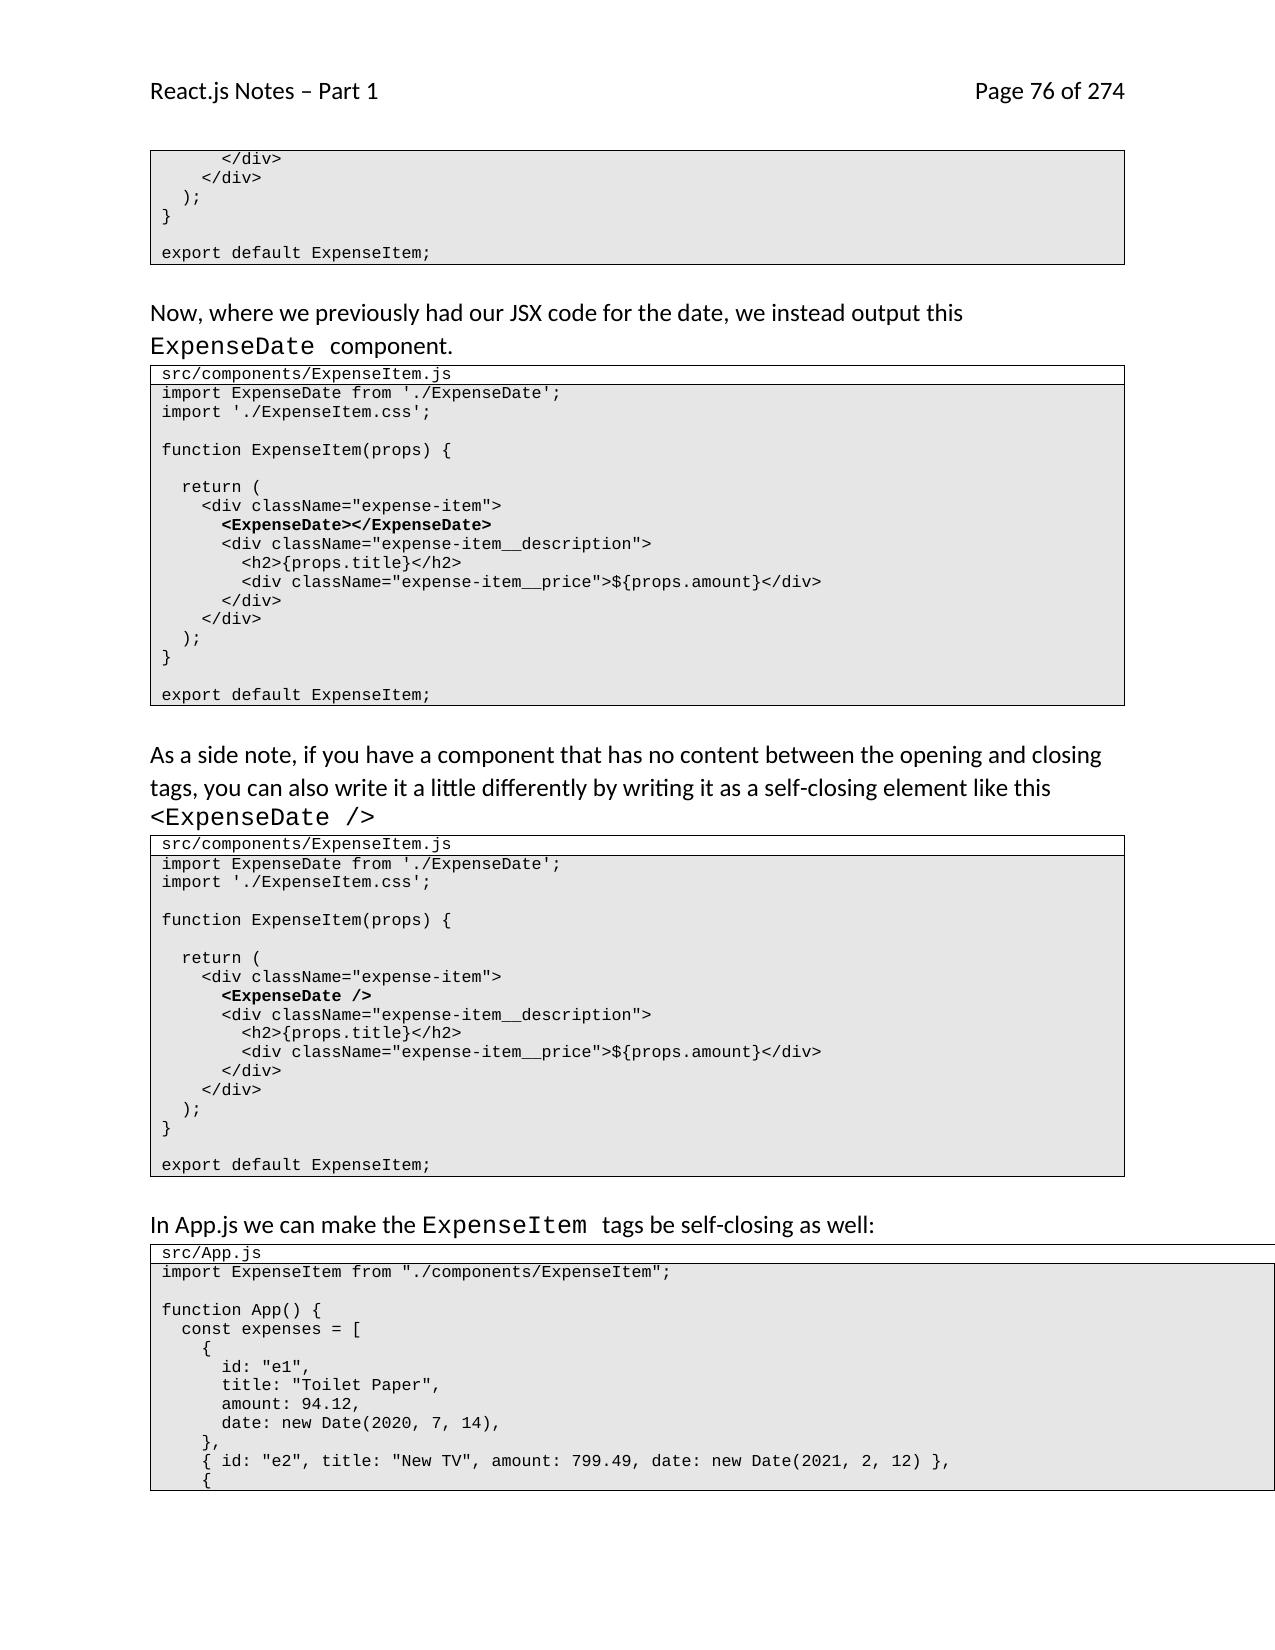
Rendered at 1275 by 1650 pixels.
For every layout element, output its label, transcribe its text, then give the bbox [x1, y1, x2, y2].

table_cell import ExpenseDate from './ExpenseDate'; import './ExpenseItem.css'; function ExpenseItem(props) { return ( <div className="expense-item"> <ExpenseDate></ExpenseDate> <div className="expense-item__description"> <h2>{props.title}</h2> <div className="expense-item__price">${props.amount}</div> </div> </div> ); } export default ExpenseItem; [151, 385, 1124, 705]
table_header src/components/ExpenseItem.js [151, 836, 1124, 855]
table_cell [151, 1264, 1274, 1490]
text Now, where we previously had our JSX code for the date, we instead output this ExpenseDate component. [150, 298, 1125, 362]
table_header src/components/ExpenseItem.js [151, 366, 1124, 384]
table_header src/App.js [151, 1245, 1275, 1263]
text In App.js we can make the ExpenseItem tags be self-closing as well: [150, 1210, 1125, 1241]
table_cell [151, 151, 1124, 264]
table_cell import ExpenseDate from './ExpenseDate'; import './ExpenseItem.css'; function ExpenseItem(props) { return ( <div className="expense-item"> <ExpenseDate /> <div className="expense-item__description"> <h2>{props.title}</h2> <div className="expense-item__price">${props.amount}</div> </div> </div> ); } export default ExpenseItem; [151, 856, 1124, 1176]
text As a side note, if you have a component that has no content between the opening and closing tags, you can also write it a little differently by writing it as a self-closing element like this <ExpenseDate /> [150, 739, 1125, 833]
